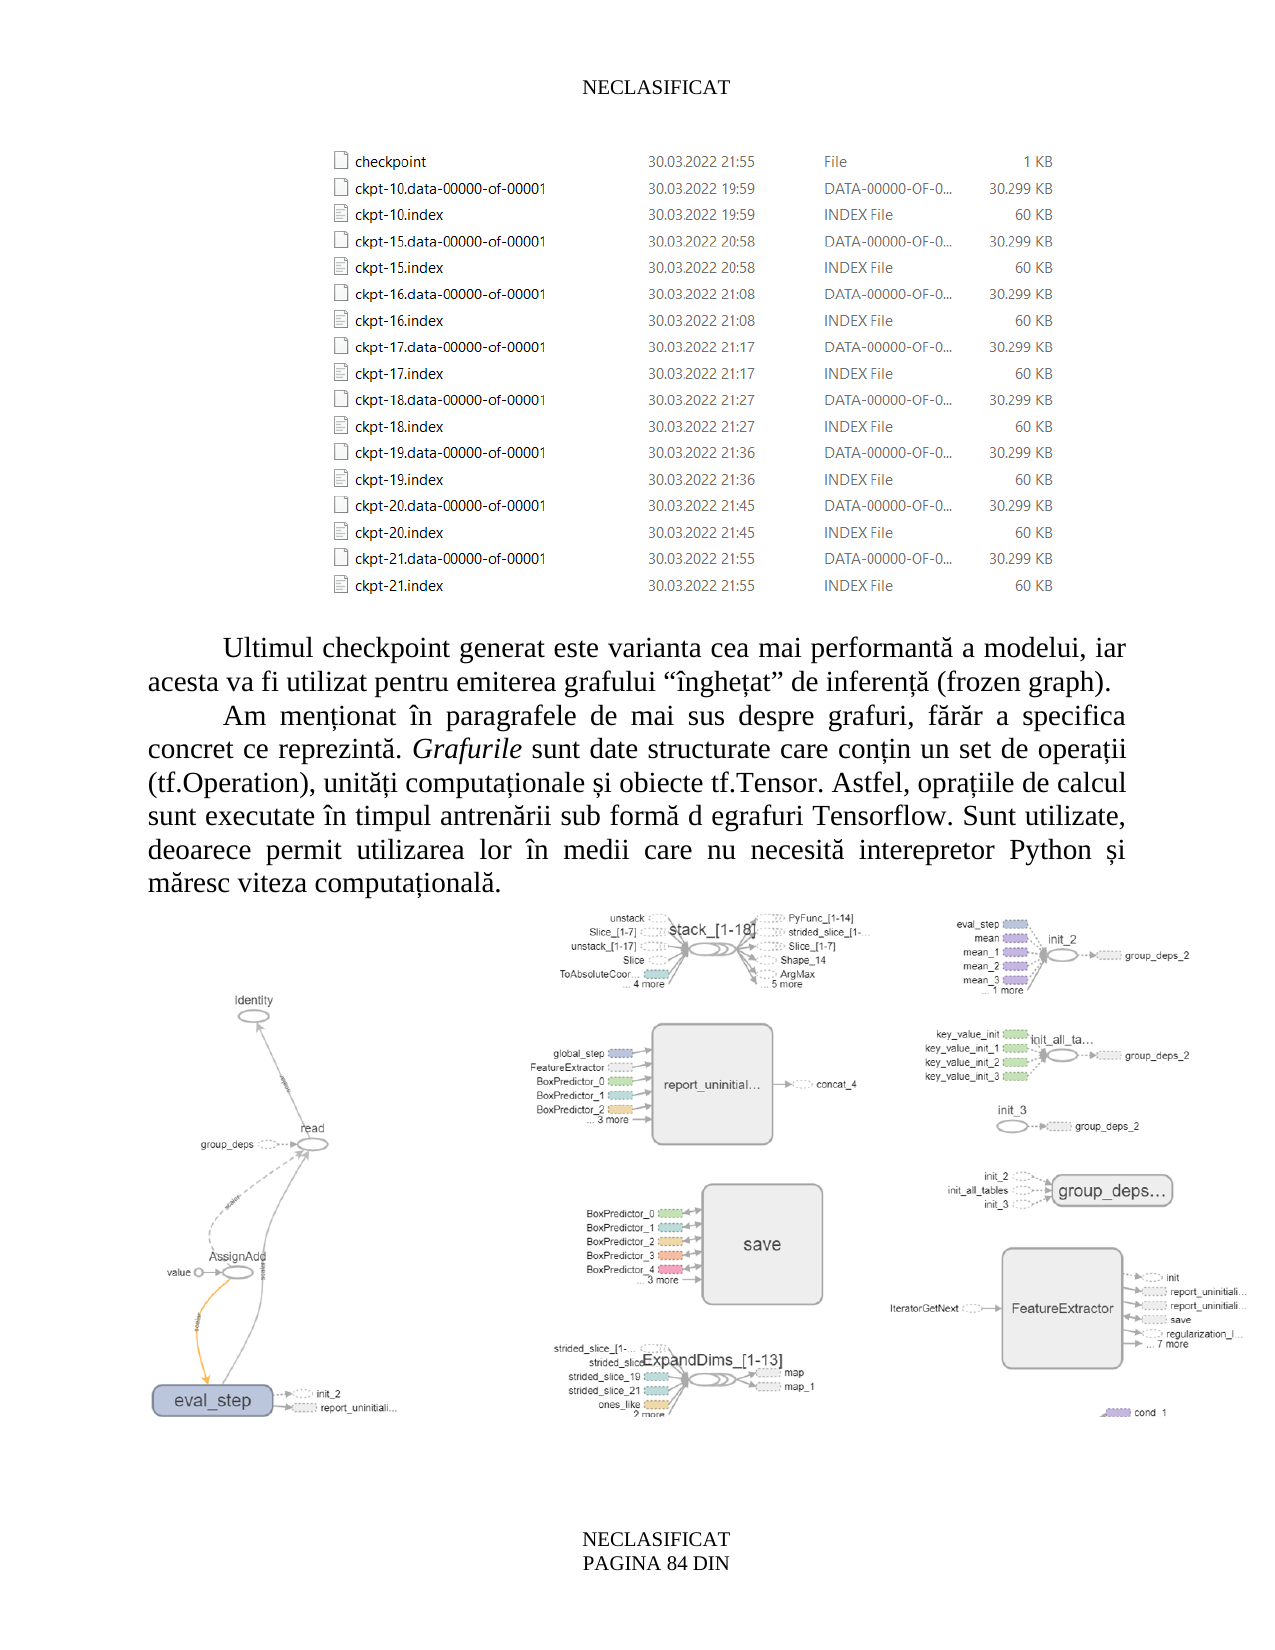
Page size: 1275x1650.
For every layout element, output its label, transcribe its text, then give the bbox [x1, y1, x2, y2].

text Ultimul checkpoint generat este varianta cea mai performantă a modelui, iar acesta va fi utilizat pentru emiterea grafului “înghețat” de inferență (frozen graph). [148, 631, 1127, 698]
picture [309, 147, 1078, 597]
text Am menționat în paragrafele de mai sus despre grafuri, fărăr a specifica concret ce reprezintă. Grafurile sunt date structurate care conțin un set de operații (tf.Operation), unități computaționale și obiecte tf.Tensor. Astfel, oprațiile de calcul sunt executate în timpul antrenării sub formă d egrafuri Tensorflow. Sunt utilizate, deoarece permit utilizarea lor în medii care nu necesită interepretor Python și măresc viteza computațională. [148, 698, 1127, 899]
picture [147, 907, 1248, 1417]
